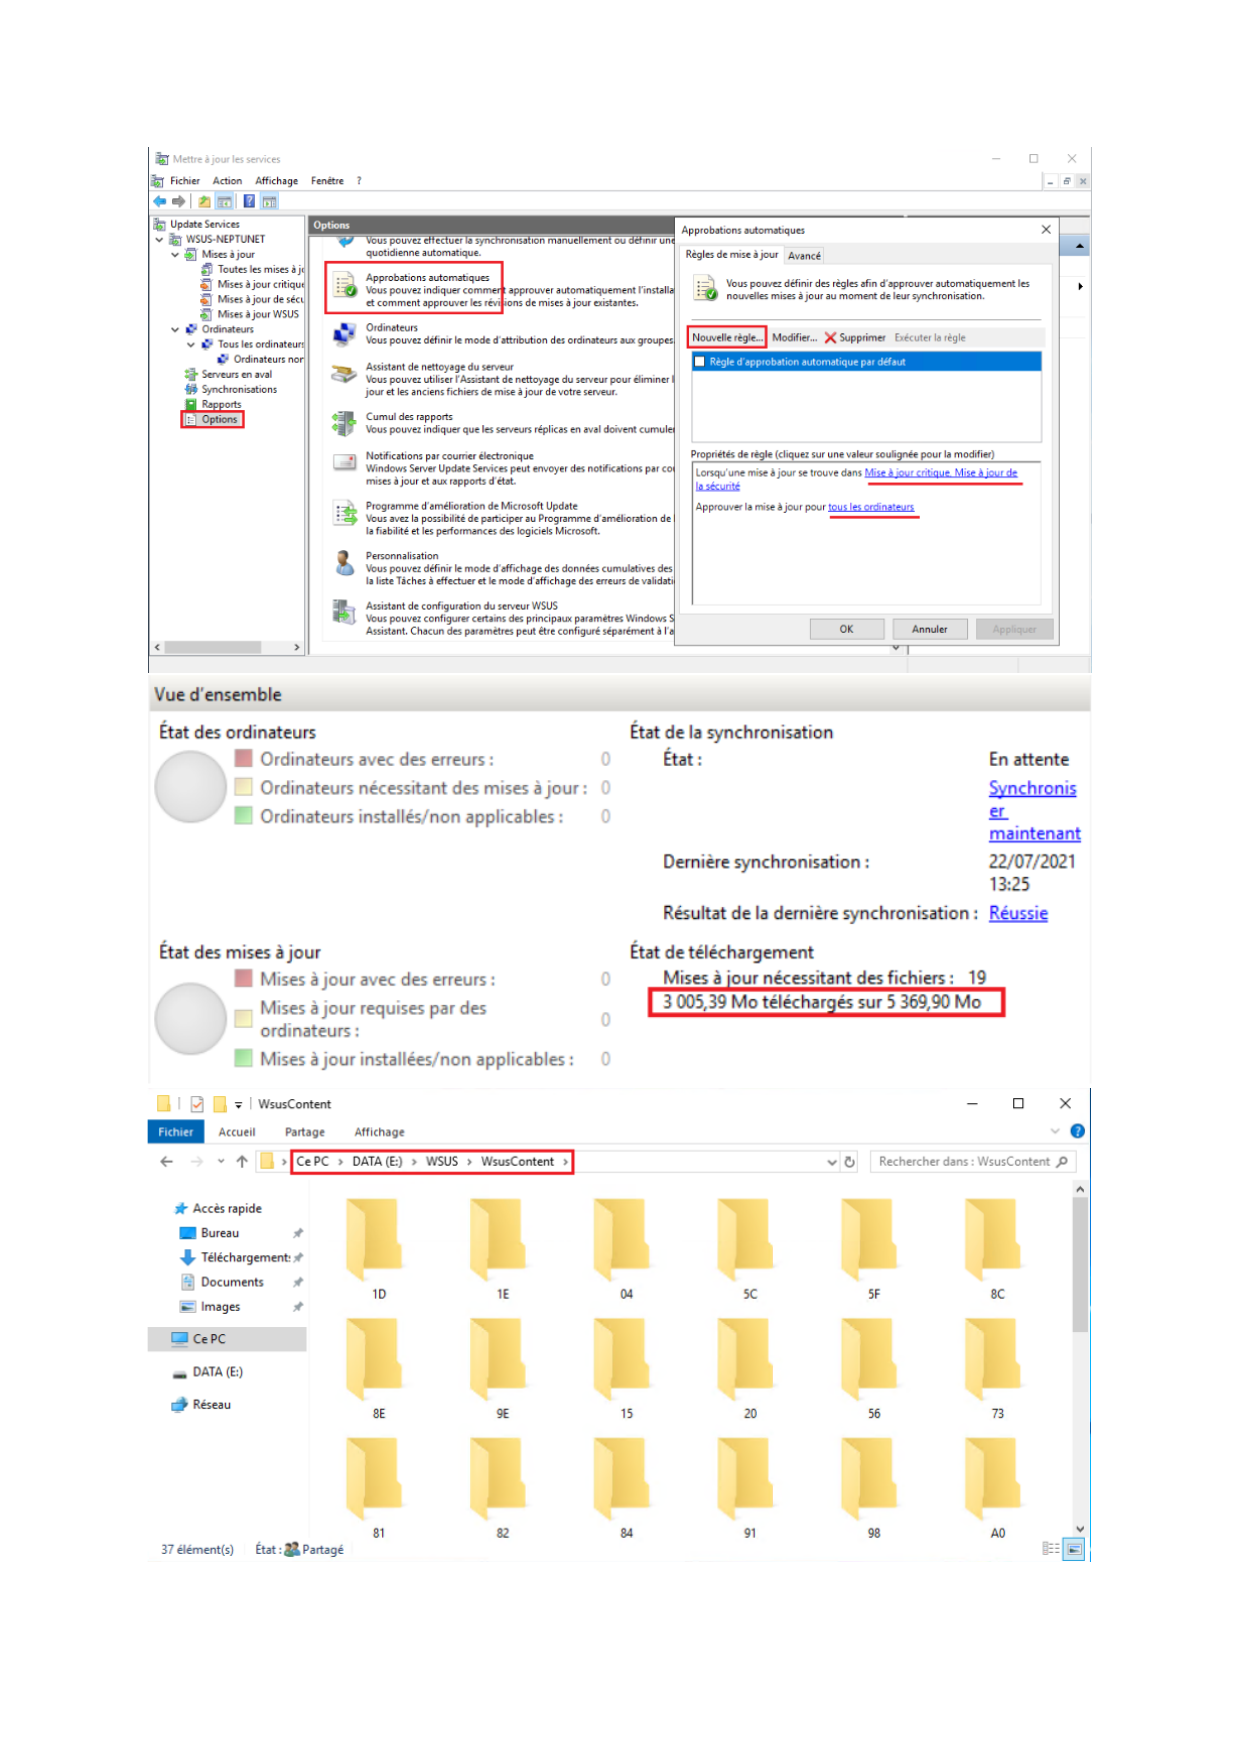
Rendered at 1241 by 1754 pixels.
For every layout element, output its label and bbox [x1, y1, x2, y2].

picture [147, 147, 1092, 673]
picture [147, 674, 1092, 1086]
picture [147, 1088, 1092, 1562]
